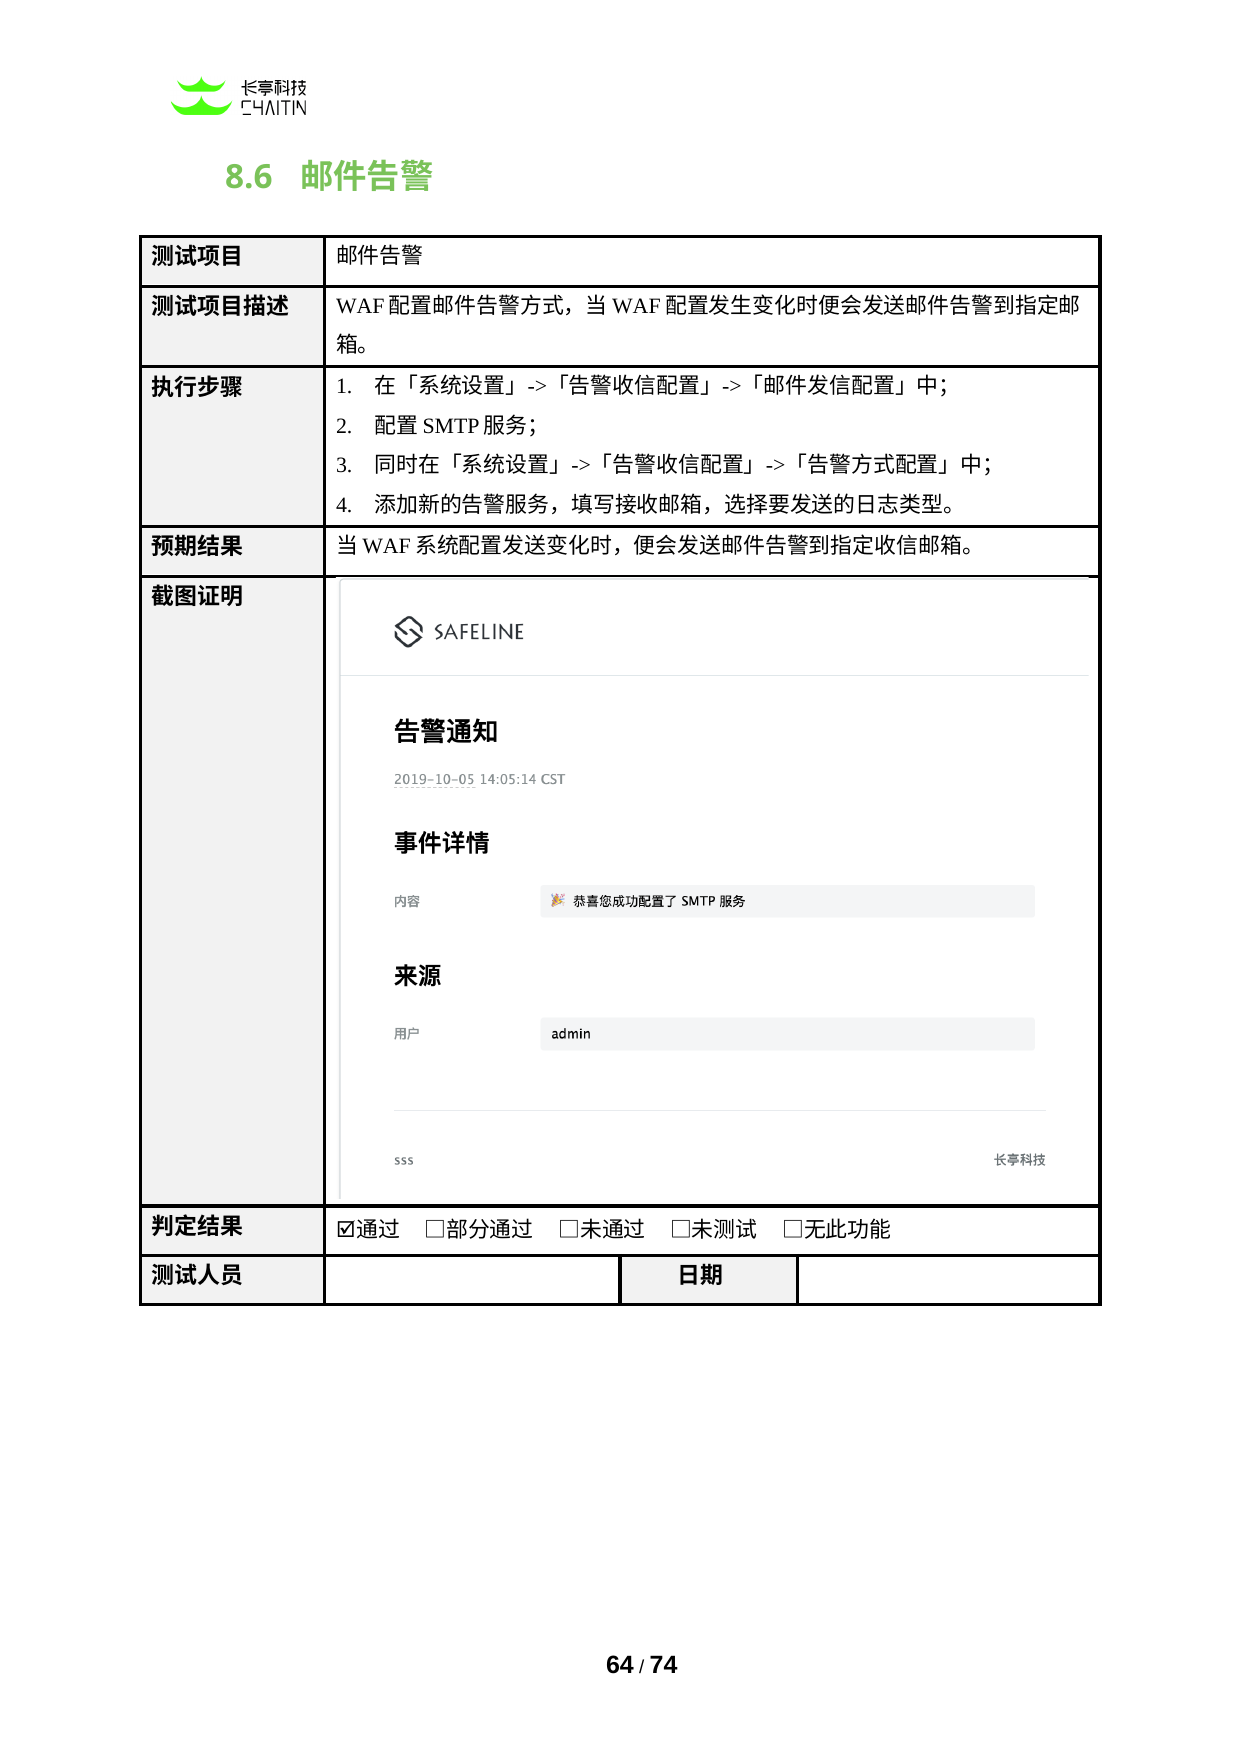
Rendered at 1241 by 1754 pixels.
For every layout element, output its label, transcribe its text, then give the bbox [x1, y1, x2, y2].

table_cell 测试人员 [142, 1257, 323, 1303]
picture [170, 76, 306, 115]
table_cell 测试项目描述 [142, 288, 323, 365]
table_cell 当WAF系统配置发送变化时，便会发送邮件告警到指定收信邮箱。 [326, 528, 1098, 574]
table_cell 预期结果 [142, 528, 323, 574]
table_cell 截图证明 [142, 578, 323, 1204]
table_header 邮件告警 [326, 238, 1098, 284]
table_cell 通过 □部分通过 □未通过 □未测试 □无此功能 [326, 1208, 1098, 1254]
table_cell 日期 [622, 1257, 796, 1303]
table_header 测试项目 [142, 238, 323, 284]
subtitle 邮件告警 [225, 150, 1090, 198]
table_cell [799, 1257, 1098, 1303]
table_cell 执行步骤 [142, 368, 323, 525]
table_cell 判定结果 [142, 1208, 323, 1254]
table_cell 1. 在「系统设置」->「告警收信配置」->「邮件发信配置」中； 2. 配置SMTP服务； 3. 同时在「系统设置」->「告警收信配置」->「告警方式配置」中； 4. 添加新的告警服务，填写接收邮箱，选择要发送的日志类型。 [326, 368, 1098, 525]
table_cell [326, 578, 1098, 1204]
picture [335, 577, 1089, 1199]
table_cell [326, 1257, 618, 1303]
table_cell WAF配置邮件告警方式，当WAF配置发生变化时便会发送邮件告警到指定邮箱。 [326, 288, 1098, 365]
